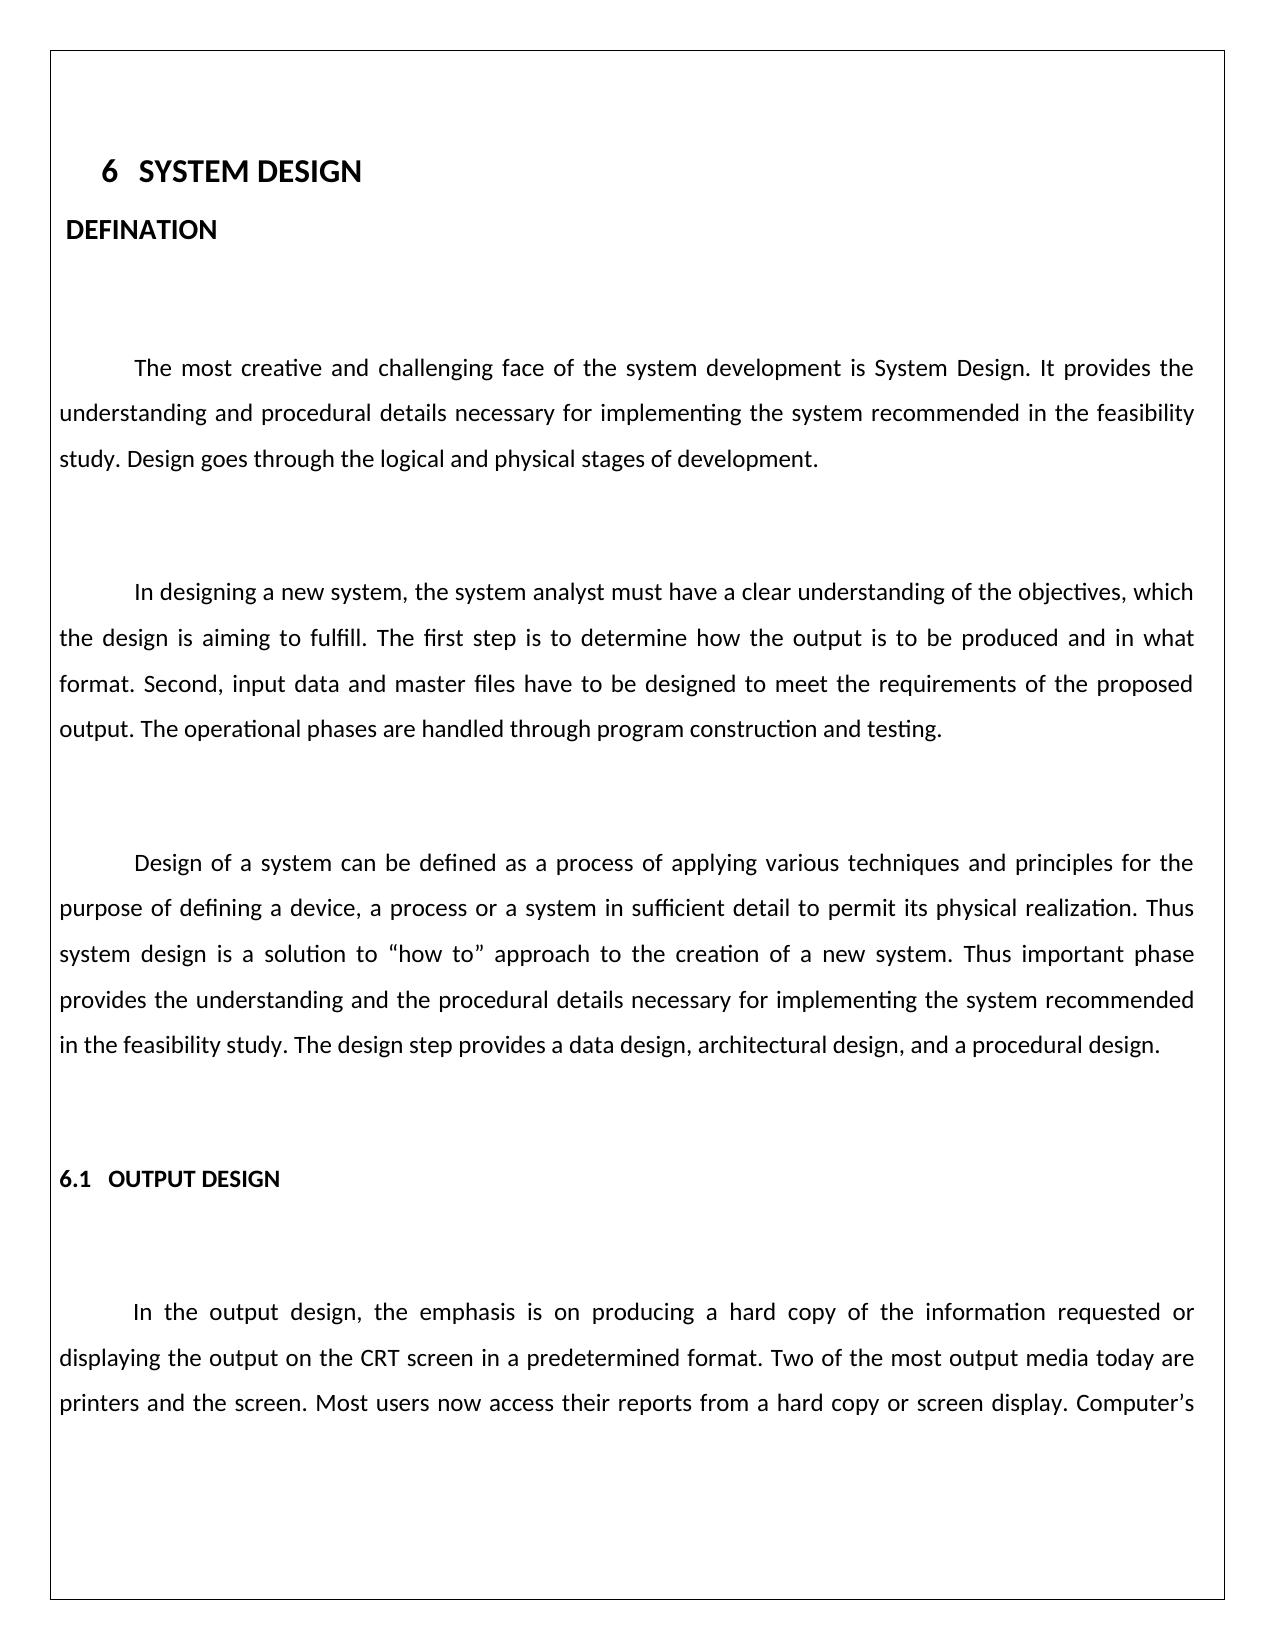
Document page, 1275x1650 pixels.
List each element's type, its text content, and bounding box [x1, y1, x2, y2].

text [59, 1296, 1196, 1418]
text DEFINATION [59, 211, 1196, 247]
list SYSTEM DESIGN [101, 150, 1196, 191]
text 6.1 OUTPUT DESIGN [59, 1163, 1196, 1193]
text Design of a system can be defined as a process of applying various techniques and principles for the purpose of defining a device, a process or a system in sufficient detail to permit its physical realization. Thus system design is a solution to “how to” approach to the creation of a new system. Thus important phase provides the understanding and the procedural details necessary for implementing the system recommended in the feasibility study. The design step provides a data design, architectural design, and a procedural design. [59, 847, 1196, 1060]
text The most creative and challenging face of the system development is System Design. It provides the understanding and procedural details necessary for implementing the system recommended in the feasibility study. Design goes through the logical and physical stages of development. [59, 352, 1196, 474]
text In designing a new system, the system analyst must have a clear understanding of the objectives, which the design is aiming to fulfill. The first step is to determine how the output is to be produced and in what format. Second, input data and master files have to be designed to meet the requirements of the proposed output. The operational phases are handled through program construction and testing. [59, 576, 1196, 744]
